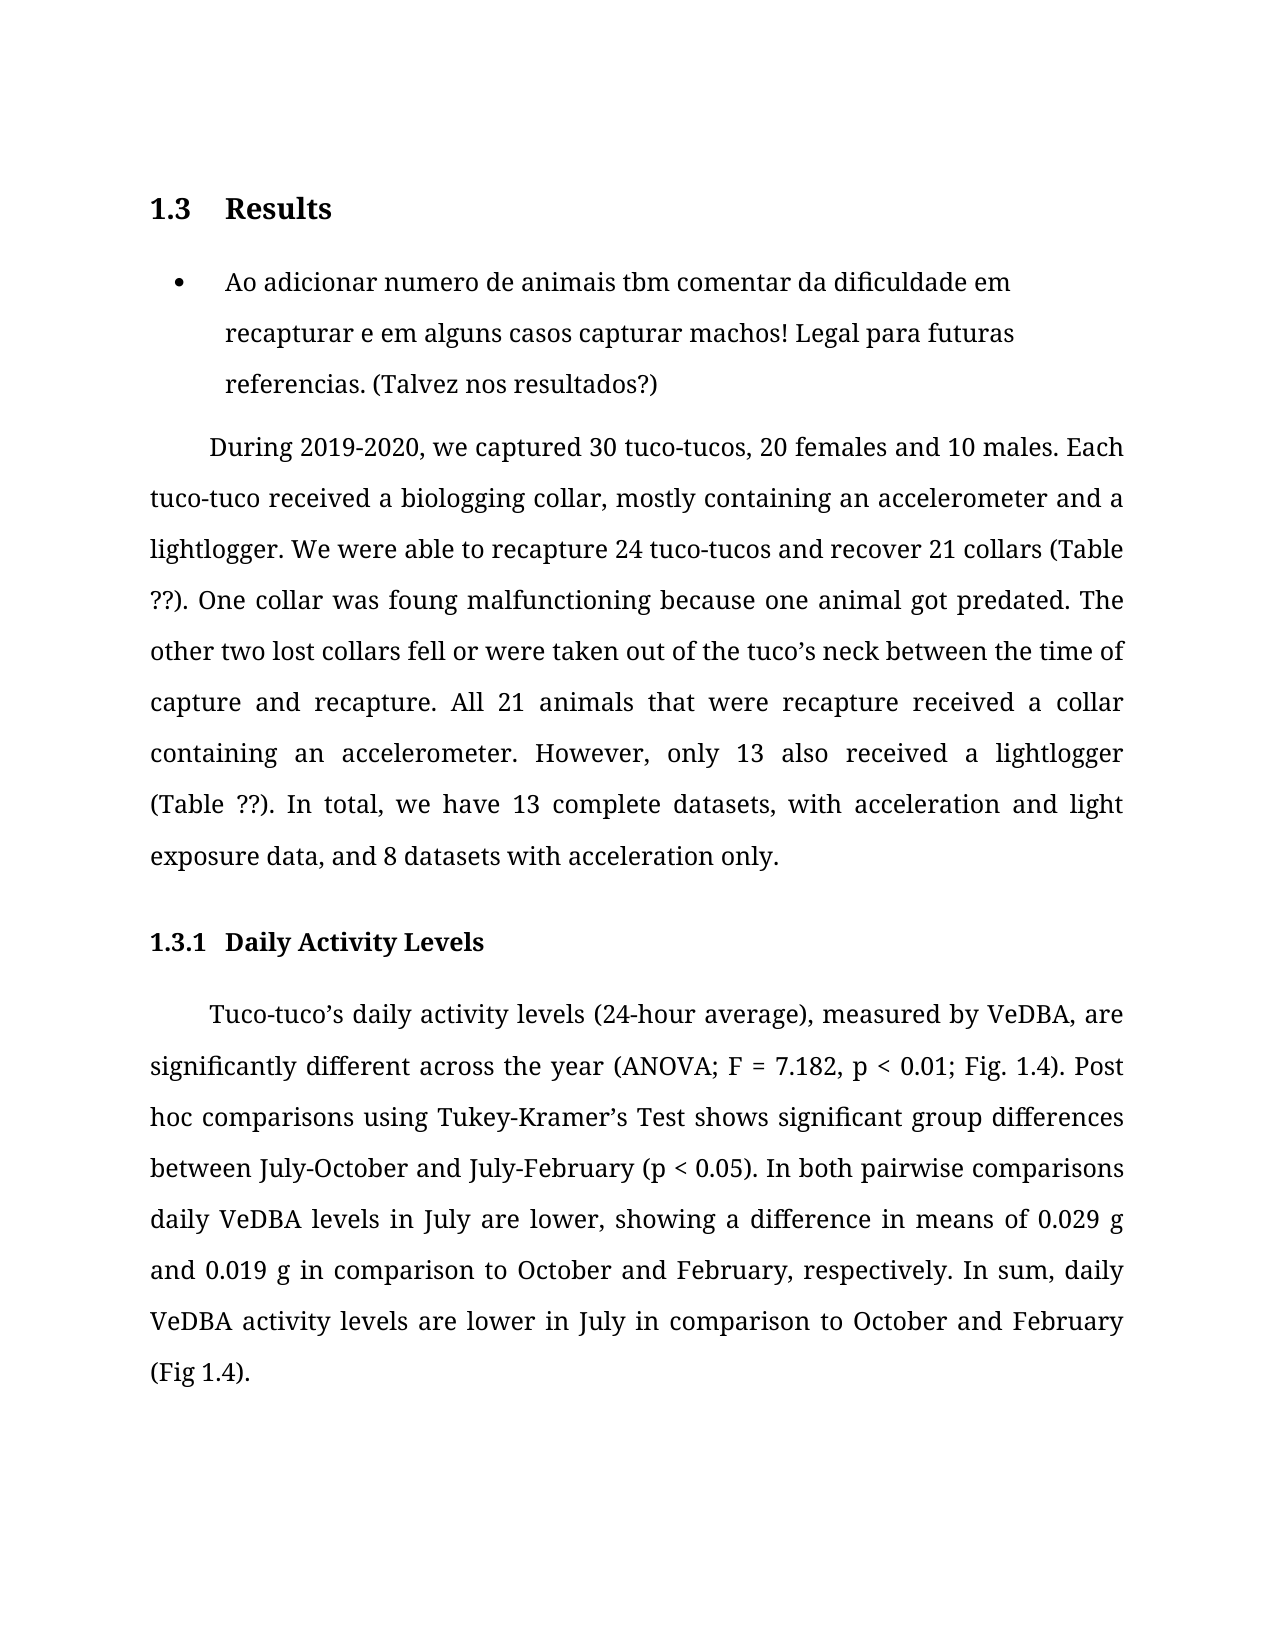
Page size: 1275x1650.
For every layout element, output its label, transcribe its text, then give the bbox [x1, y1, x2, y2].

list Ao adicionar numero de animais tbm comentar da dificuldade em recapturar e em alguns casos capturar machos! Legal para futuras referencias. (Talvez nos resultados?) [175, 264, 1125, 400]
text Tuco-tuco’s daily activity levels (24-hour average), measured by VeDBA, are significantly different across the year (ANOVA; F = 7.182, p < 0.01; Fig. 1.4). Post hoc comparisons using Tukey-Kramer’s Test shows significant group differences between July-October and July-February (p < 0.05). In both pairwise comparisons daily VeDBA levels in July are lower, showing a difference in means of 0.029 g and 0.019 g in comparison to October and February, respectively. In sum, daily VeDBA activity levels are lower in July in comparison to October and February (Fig 1.4). [150, 997, 1125, 1388]
text During 2019-2020, we captured 30 tuco-tucos, 20 females and 10 males. Each tuco-tuco received a biologging collar, mostly containing an accelerometer and a lightlogger. We were able to recapture 24 tuco-tucos and recover 21 collars (Table ??). One collar was foung malfunctioning because one animal got predated. The other two lost collars fell or were taken out of the tuco’s neck between the time of capture and recapture. All 21 animals that were recapture received a collar containing an accelerometer. However, only 13 also received a lightlogger (Table ??). In total, we have 13 complete datasets, with acceleration and light exposure data, and 8 datasets with acceleration only. [150, 430, 1125, 872]
subtitle 1.3.1 Daily Activity Levels [150, 924, 1125, 959]
subtitle 1.3 Results [150, 188, 1125, 228]
